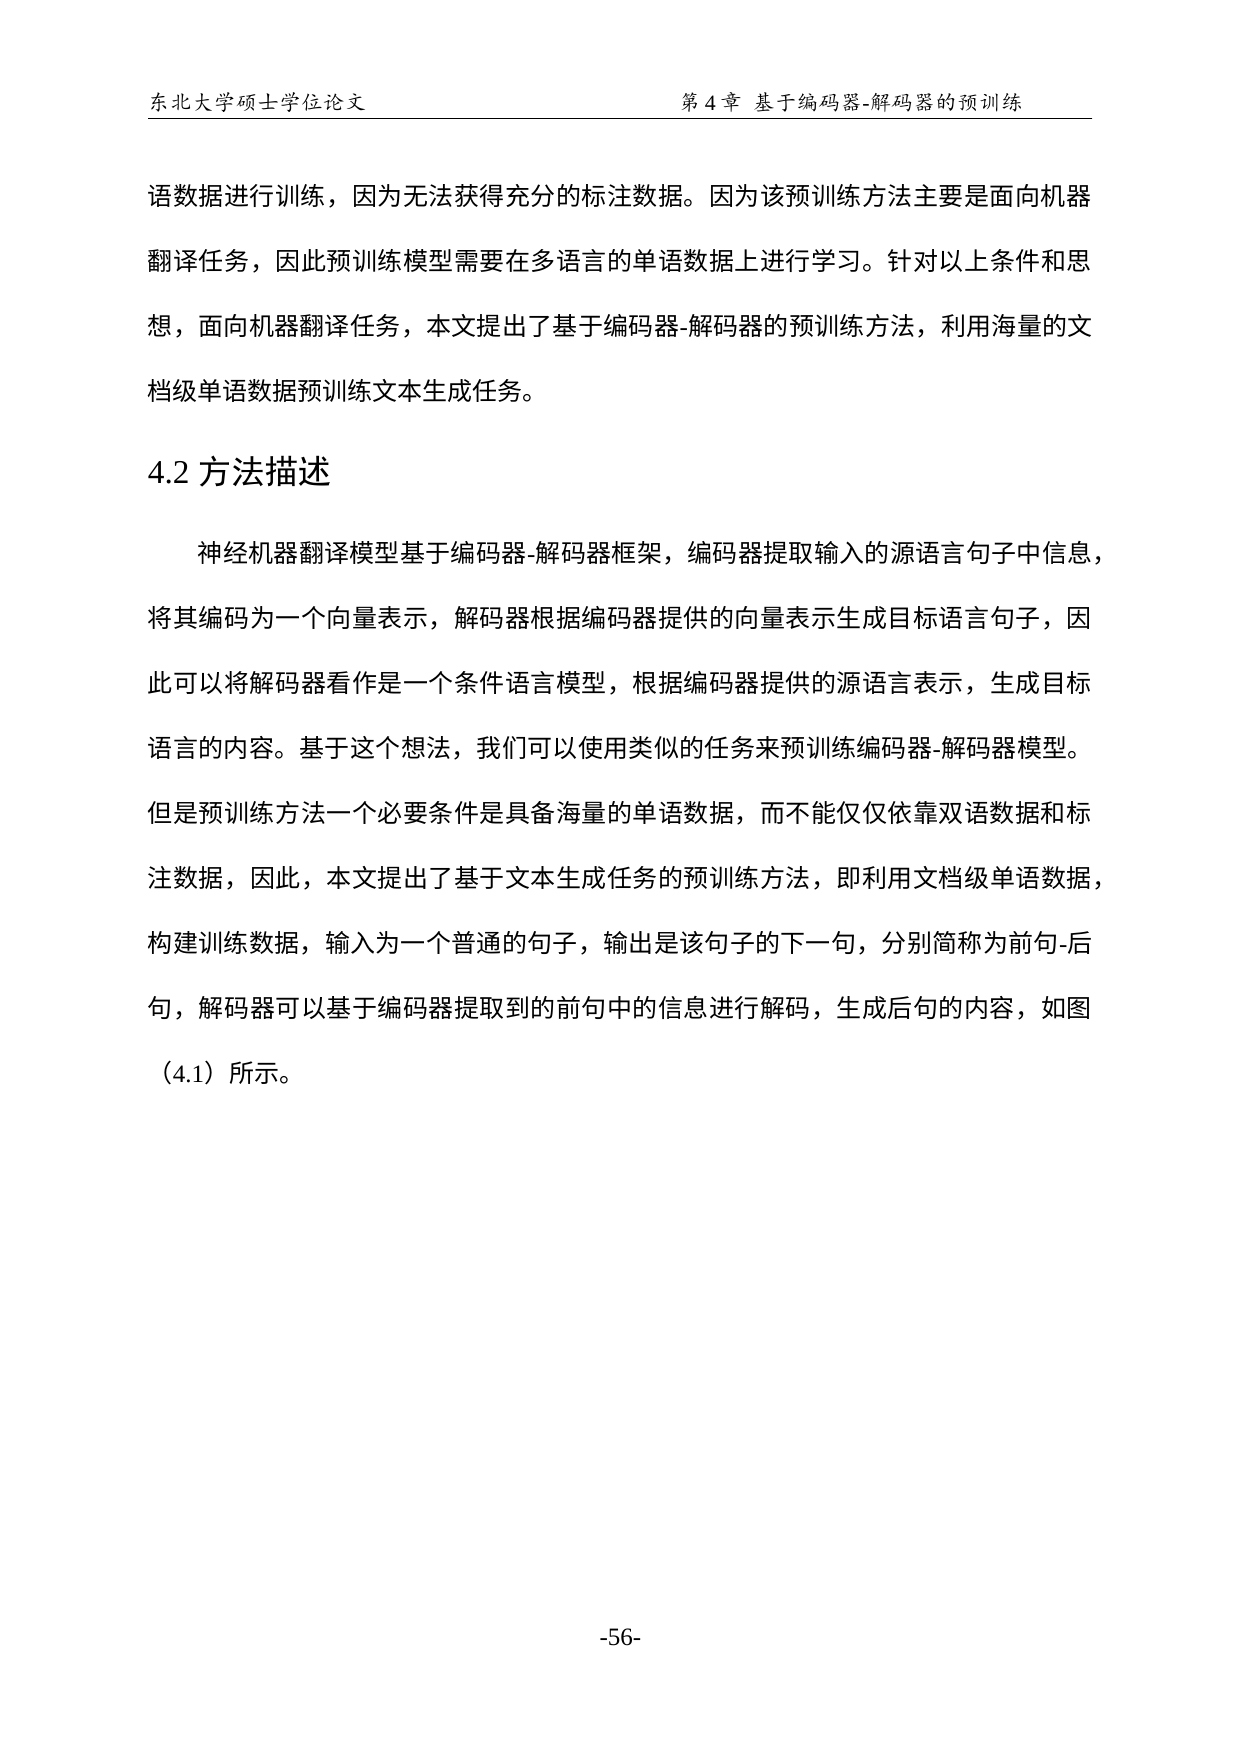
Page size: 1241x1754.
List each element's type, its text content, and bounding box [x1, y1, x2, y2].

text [148, 162, 1092, 422]
text 神经机器翻译模型基于编码器-解码器框架，编码器提取输入的源语言句子中信息，将其编码为一个向量表示，解码器根据编码器提供的向量表示生成目标语言句子，因此可以将解码器看作是一个条件语言模型，根据编码器提供的源语言表示，生成目标语言的内容。基于这个想法，我们可以使用类似的任务来预训练编码器-解码器模型。但是预训练方法一个必要条件是具备海量的单语数据，而不能仅仅依靠双语数据和标注数据，因此，本文提出了基于文本生成任务的预训练方法，即利用文档级单语数据，构建训练数据，输入为一个普通的句子，输出是该句子的下一句，分别简称为前句-后句，解码器可以基于编码器提取到的前句中的信息进行解码，生成后句的内容，如图（4.1）所示。 [148, 519, 1092, 1104]
text 4.2 方法描述 [148, 438, 1092, 503]
